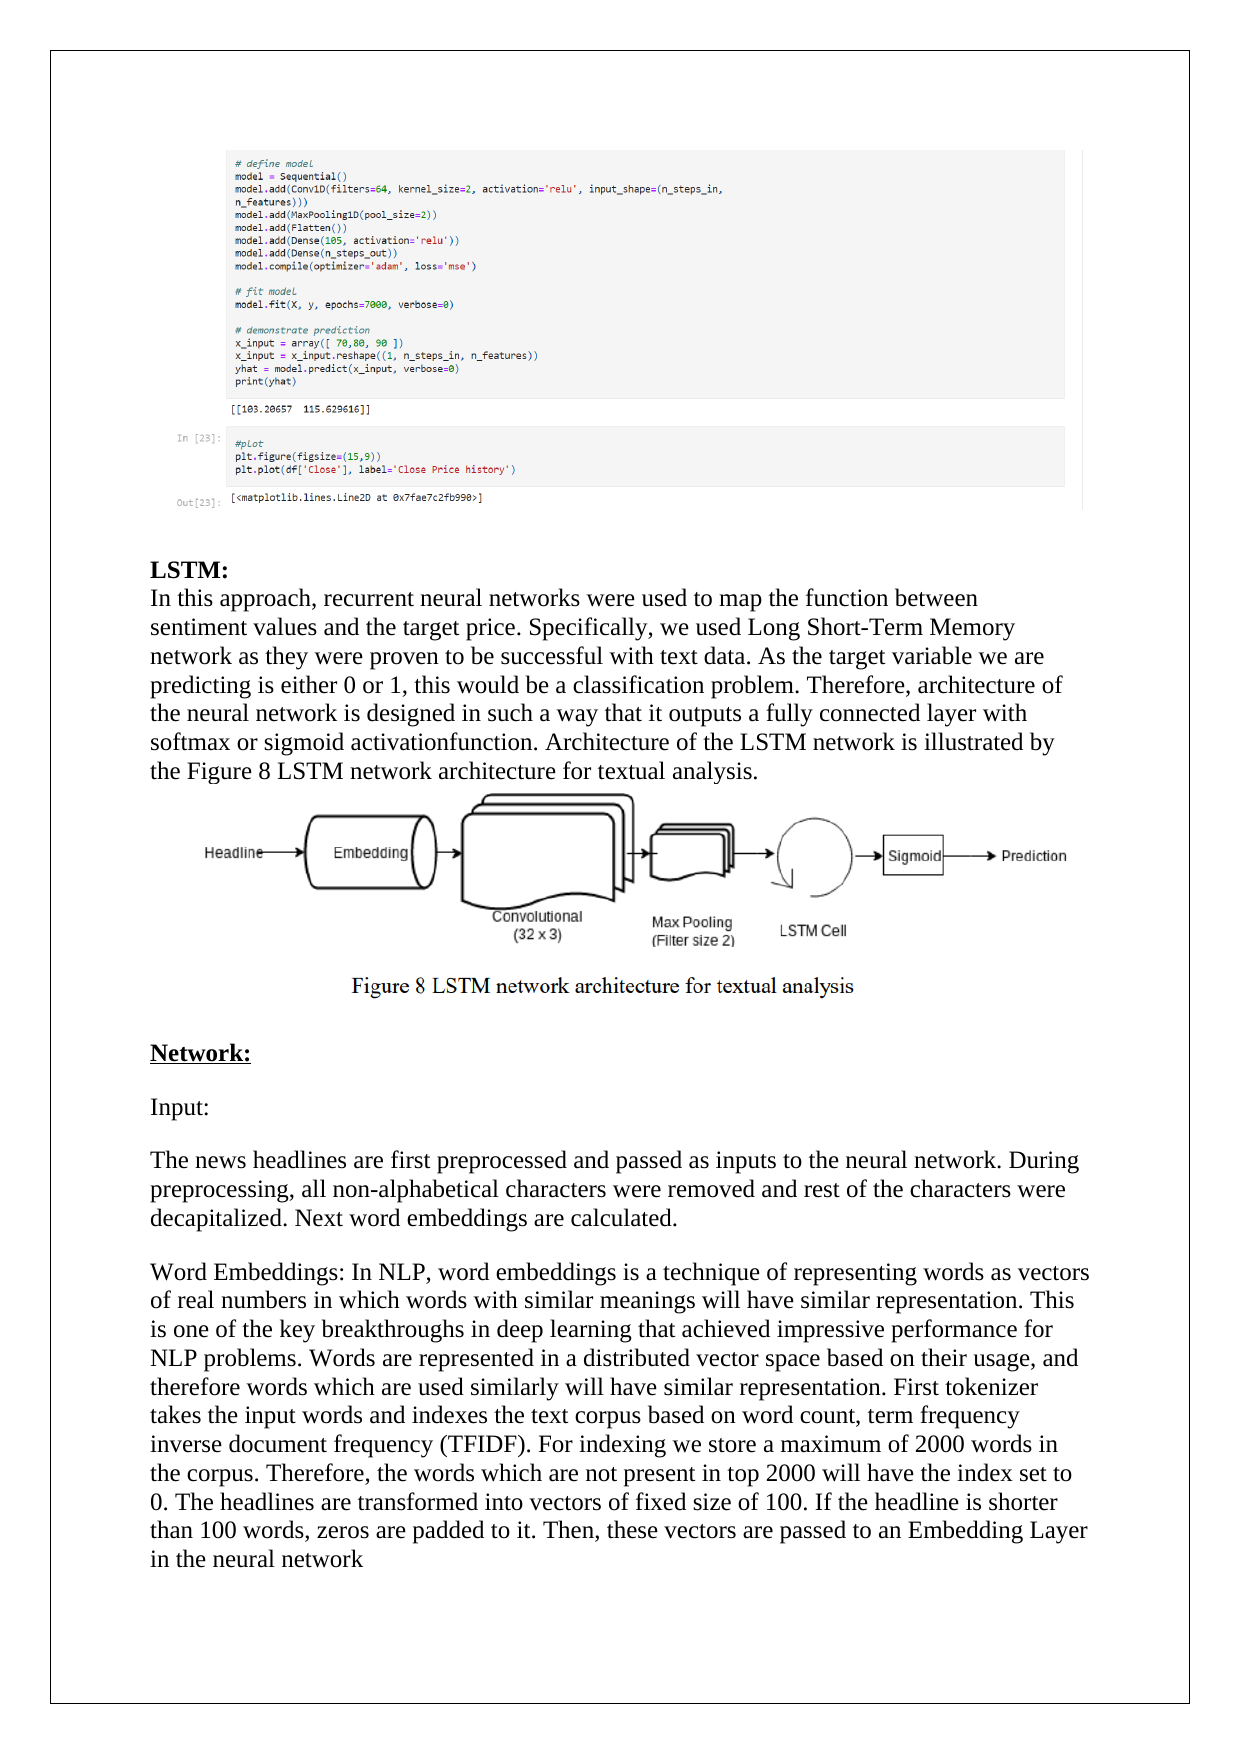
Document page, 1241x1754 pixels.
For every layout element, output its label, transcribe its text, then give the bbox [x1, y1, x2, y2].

picture [150, 784, 1091, 1013]
text sentiment values and the target price. Specifically, we used Long Short-Term Memory network as they were proven to be successful with text data. As the target variable we are predicting is either 0 or 1, this would be a classification problem. Therefore, architecture of the neural network is designed in such a way that it outputs a fully connected layer with softmax or sigmoid activationfunction. Architecture of the LSTM network is illustrated by the Figure 8 LSTM network architecture for textual analysis. [150, 612, 1090, 784]
text Network: [150, 1038, 1090, 1067]
text LSTM: [150, 555, 1090, 583]
text In this approach, recurrent neural networks were used to map the function between [150, 583, 1090, 612]
text Word Embeddings: In NLP, word embeddings is a technique of representing words as vectors of real numbers in which words with similar meanings will have similar representation. This is one of the key breakthroughs in deep learning that achieved impressive performance for NLP problems. Words are represented in a distributed vector space based on their usage, and therefore words which are used similarly will have similar representation. First tokenizer takes the input words and indexes the text corpus based on word count, term frequency inverse document frequency (TFIDF). For indexing we store a maximum of 2000 words in the corpus. Therefore, the words which are not present in top 2000 will have the index set to 0. The headlines are transformed into vectors of fixed size of 100. If the headline is shorter than 100 words, zeros are padded to it. Then, these vectors are passed to an Embedding Layer in the neural network [150, 1257, 1090, 1573]
picture [150, 150, 1091, 510]
text Input: [150, 1092, 1090, 1121]
text The news headlines are first preprocessed and passed as inputs to the neural network. During preprocessing, all non-alphabetical characters were removed and rest of the characters were decapitalized. Next word embeddings are calculated. [150, 1146, 1090, 1232]
